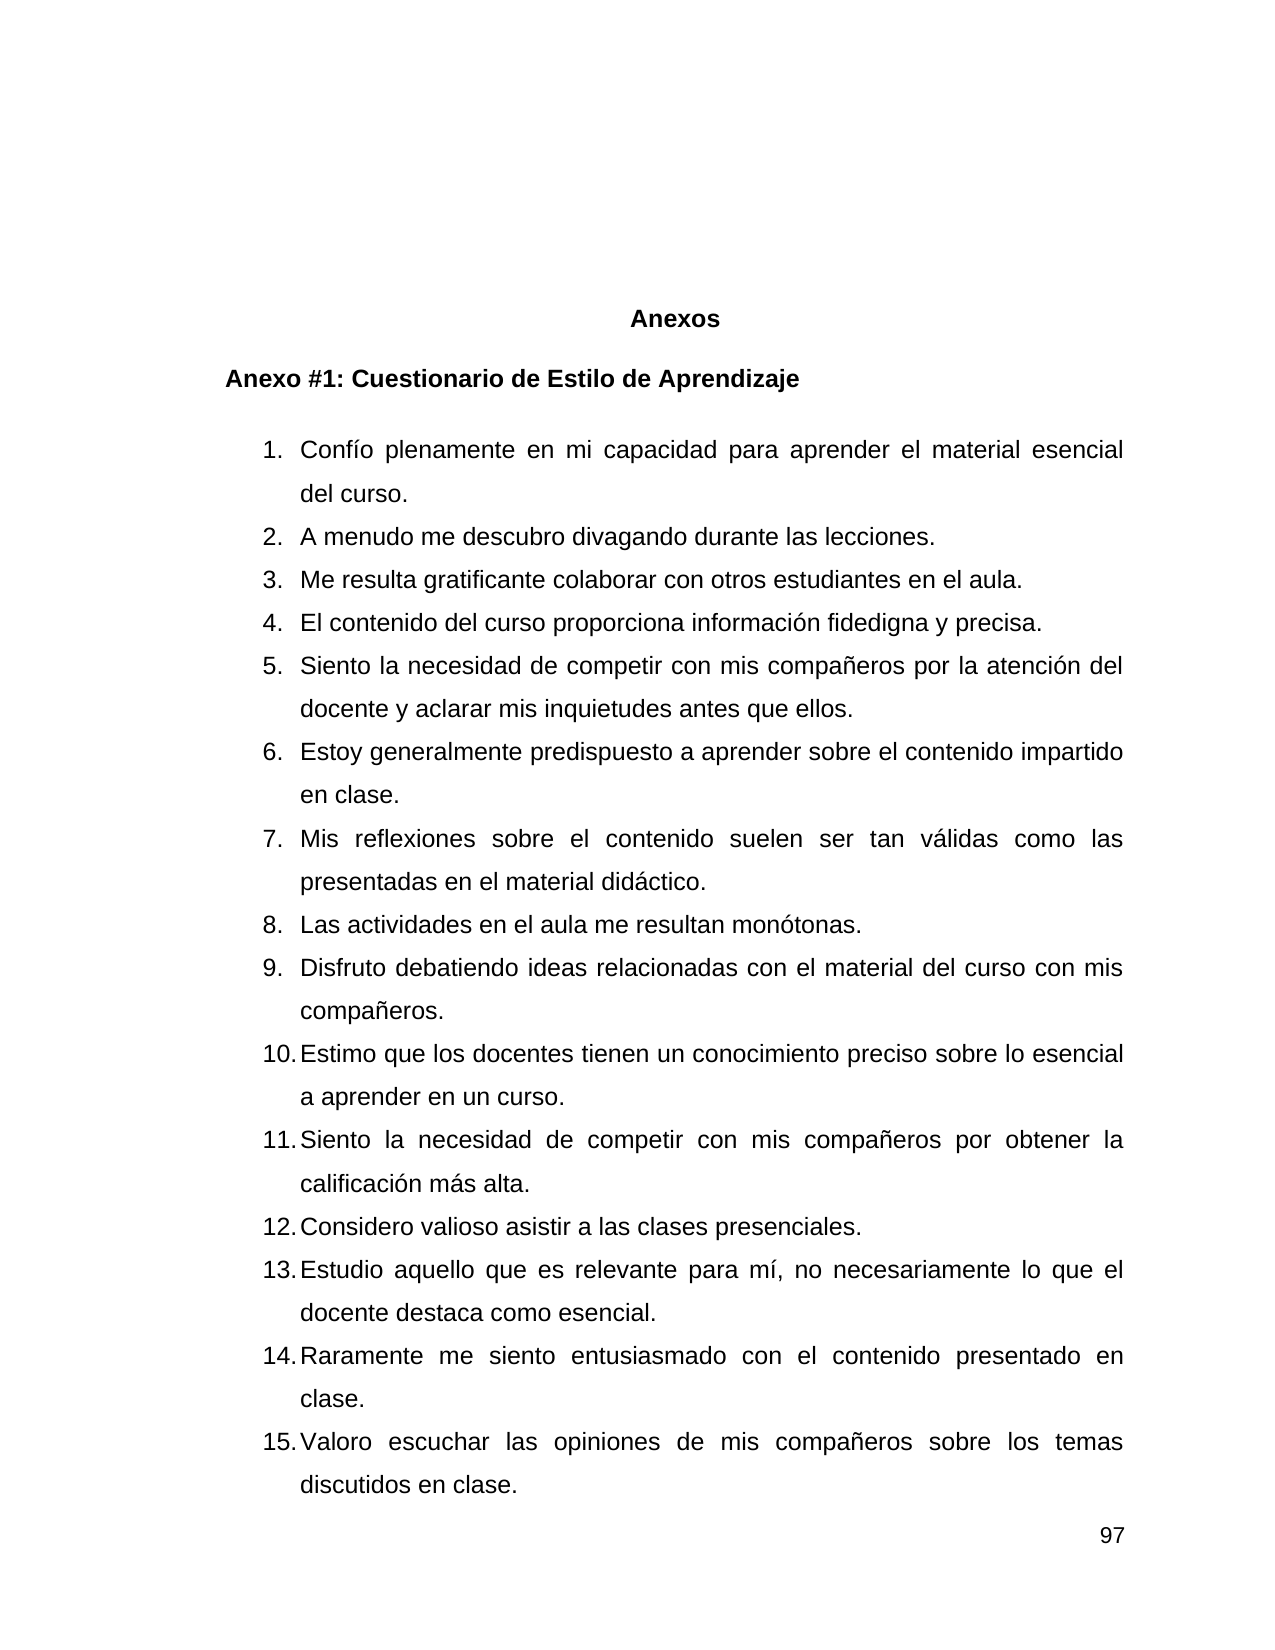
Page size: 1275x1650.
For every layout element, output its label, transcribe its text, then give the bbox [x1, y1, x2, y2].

list Confío plenamente en mi capacidad para aprender el material esencial del curso. [262, 436, 1125, 507]
list Siento la necesidad de competir con mis compañeros por obtener la calificación más alta. [262, 1126, 1125, 1197]
subtitle Anexo #1: Cuestionario de Estilo de Aprendizaje [225, 364, 1125, 392]
list Siento la necesidad de competir con mis compañeros por la atención del docente y aclarar mis inquietudes antes que ellos. [262, 651, 1125, 723]
list Mis reflexiones sobre el contenido suelen ser tan válidas como las presentadas en el material didáctico. [262, 824, 1125, 896]
list Raramente me siento entusiasmado con el contenido presentado en clase. [262, 1341, 1125, 1413]
list Estudio aquello que es relevante para mí, no necesariamente lo que el docente destaca como esencial. [262, 1255, 1125, 1327]
list Estoy generalmente predispuesto a aprender sobre el contenido impartido en clase. [262, 737, 1125, 809]
list Me resulta gratificante colaborar con otros estudiantes en el aula. [262, 565, 1125, 594]
list A menudo me descubro divagando durante las lecciones. [262, 522, 1125, 551]
list Valoro escuchar las opiniones de mis compañeros sobre los temas discutidos en clase. [262, 1427, 1125, 1499]
list Las actividades en el aula me resultan monótonas. [262, 910, 1125, 939]
subtitle Anexos [225, 304, 1125, 333]
list Considero valioso asistir a las clases presenciales. [262, 1212, 1125, 1241]
list Estimo que los docentes tienen un conocimiento preciso sobre lo esencial a aprender en un curso. [262, 1039, 1125, 1111]
list El contenido del curso proporciona información fidedigna y precisa. [262, 608, 1125, 637]
list Disfruto debatiendo ideas relacionadas con el material del curso con mis compañeros. [262, 953, 1125, 1025]
